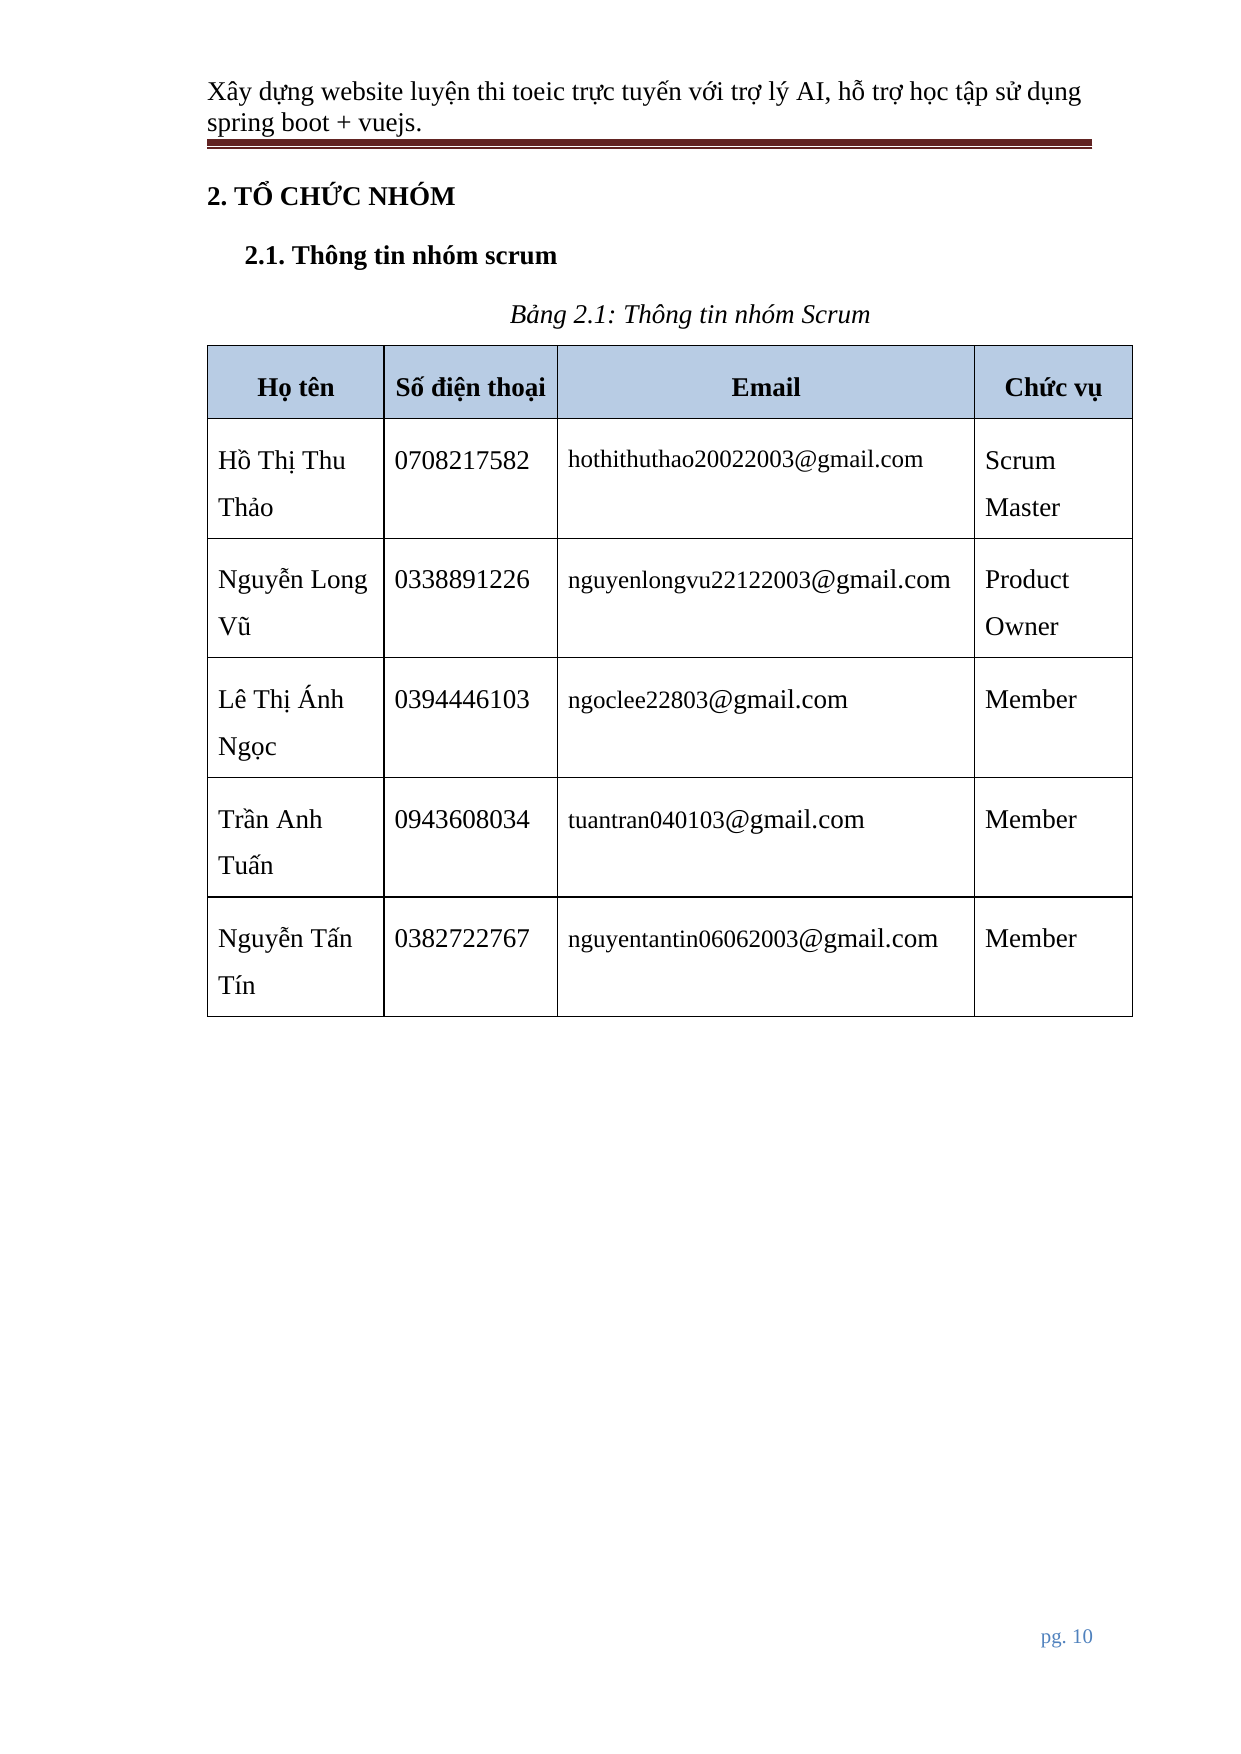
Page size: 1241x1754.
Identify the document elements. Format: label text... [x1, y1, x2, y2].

table_cell ngoclee22803@gmail.com [558, 658, 974, 777]
table_cell Scrum Master [975, 419, 1132, 537]
table_cell Member [975, 658, 1132, 777]
table_header Email [558, 346, 974, 418]
table_cell Product Owner [975, 539, 1132, 657]
subtitle Thông tin nhóm scrum [244, 239, 1092, 270]
table_cell Nguyễn Long Vũ [208, 539, 383, 657]
table_cell Lê Thị Ánh Ngọc [208, 658, 383, 777]
table_cell tuantran040103@gmail.com [558, 778, 974, 896]
table_cell Trần Anh Tuấn [208, 778, 383, 896]
table_cell Member [975, 778, 1132, 896]
table_cell 0708217582 [385, 419, 557, 537]
table_cell 0382722767 [385, 898, 557, 1016]
table_cell Nguyễn Tấn Tín [208, 898, 383, 1016]
table_cell hothithuthao20022003@gmail.com [558, 419, 974, 537]
table_cell 0338891226 [385, 539, 557, 657]
table_header Chức vụ [975, 346, 1132, 418]
table_cell nguyenlongvu22122003@gmail.com [558, 539, 974, 657]
table_header Họ tên [208, 346, 383, 418]
table_header Số điện thoại [385, 346, 557, 418]
subtitle TỔ CHỨC NHÓM [207, 180, 1092, 211]
table_cell 0394446103 [385, 658, 557, 777]
text Bảng 2.1: Thông tin nhóm Scrum [290, 298, 1092, 329]
table_cell Member [975, 898, 1132, 1016]
table_cell nguyentantin06062003@gmail.com [558, 898, 974, 1016]
table_cell Hồ Thị Thu Thảo [208, 419, 383, 537]
table_cell 0943608034 [385, 778, 557, 896]
